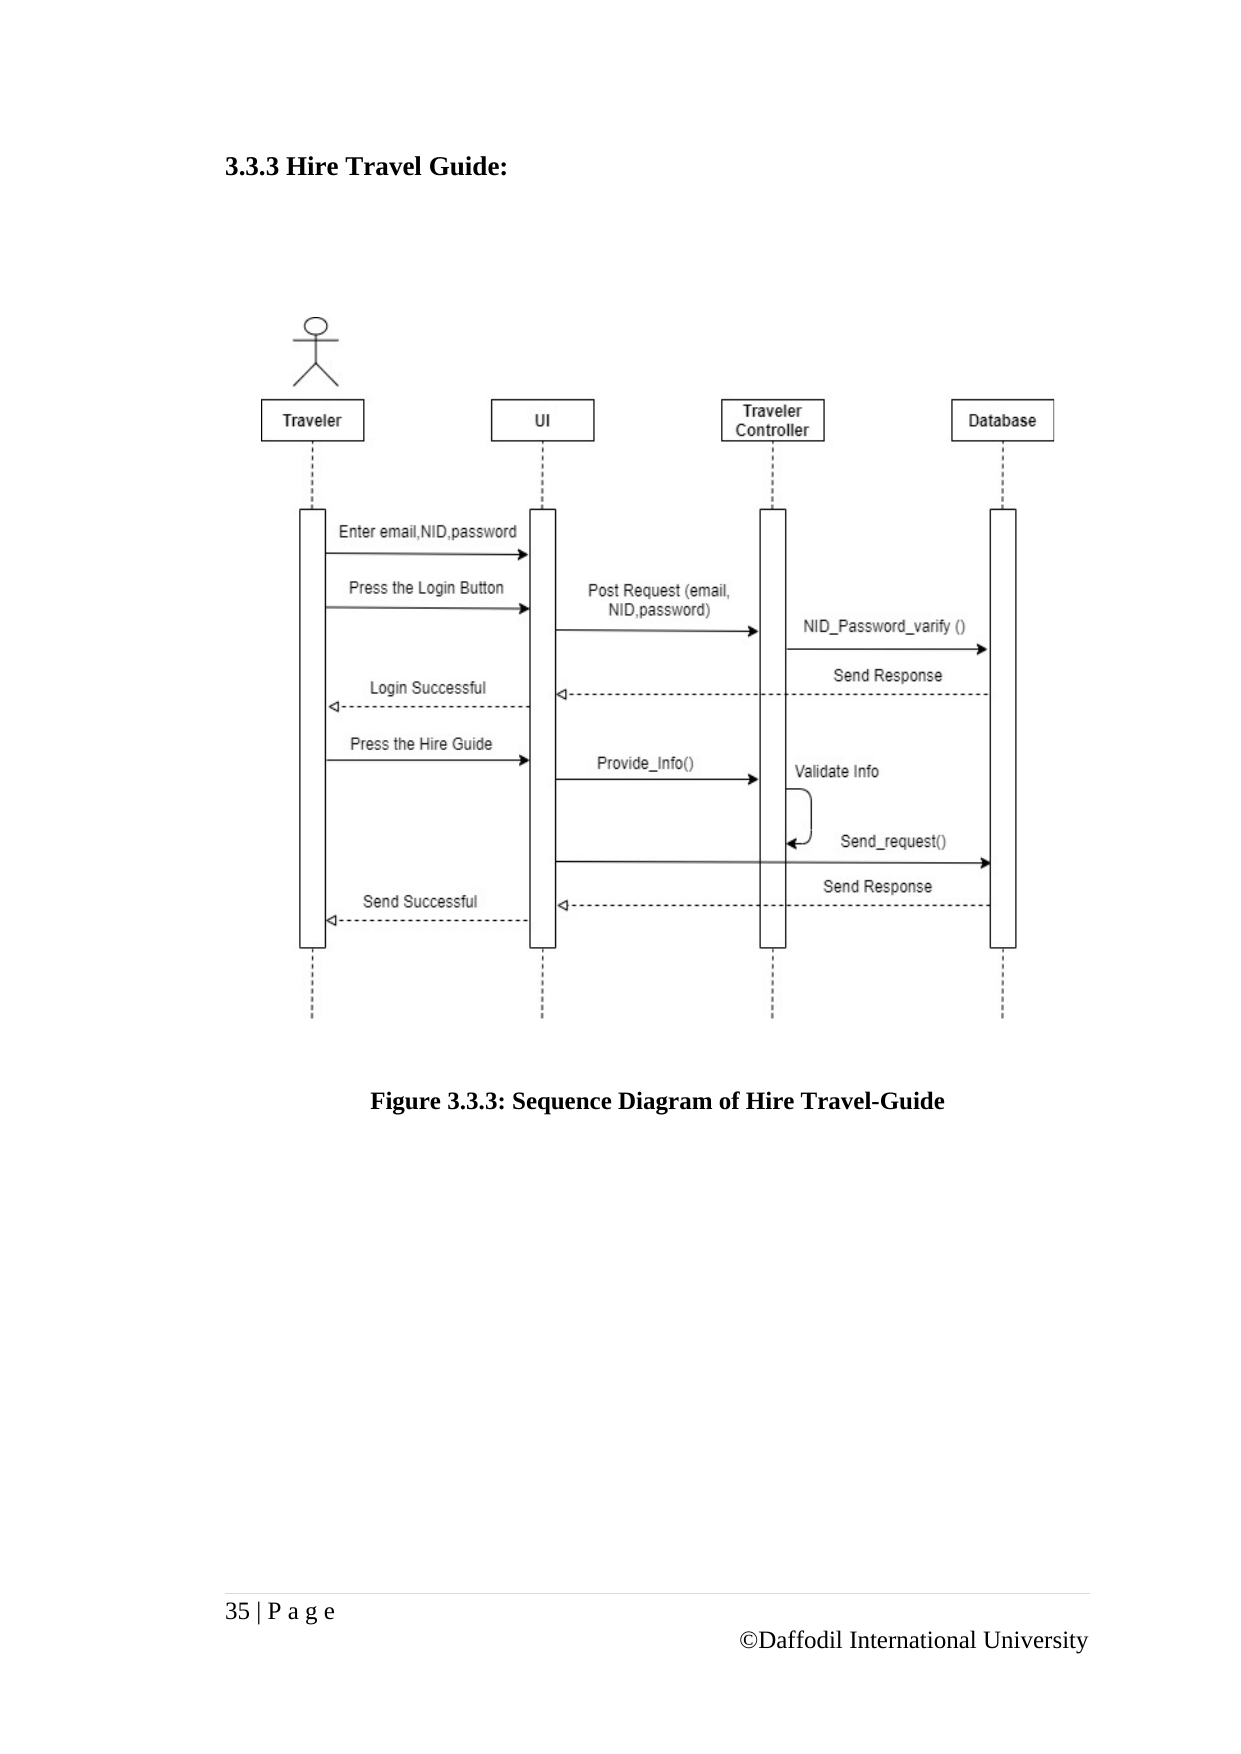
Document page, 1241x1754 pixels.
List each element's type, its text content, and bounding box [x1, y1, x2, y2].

text Figure 3.3.3: Sequence Diagram of Hire Travel-Guide [225, 1086, 1090, 1115]
picture [261, 317, 1055, 1020]
subtitle 3.3.3 Hire Travel Guide: [225, 150, 1090, 181]
